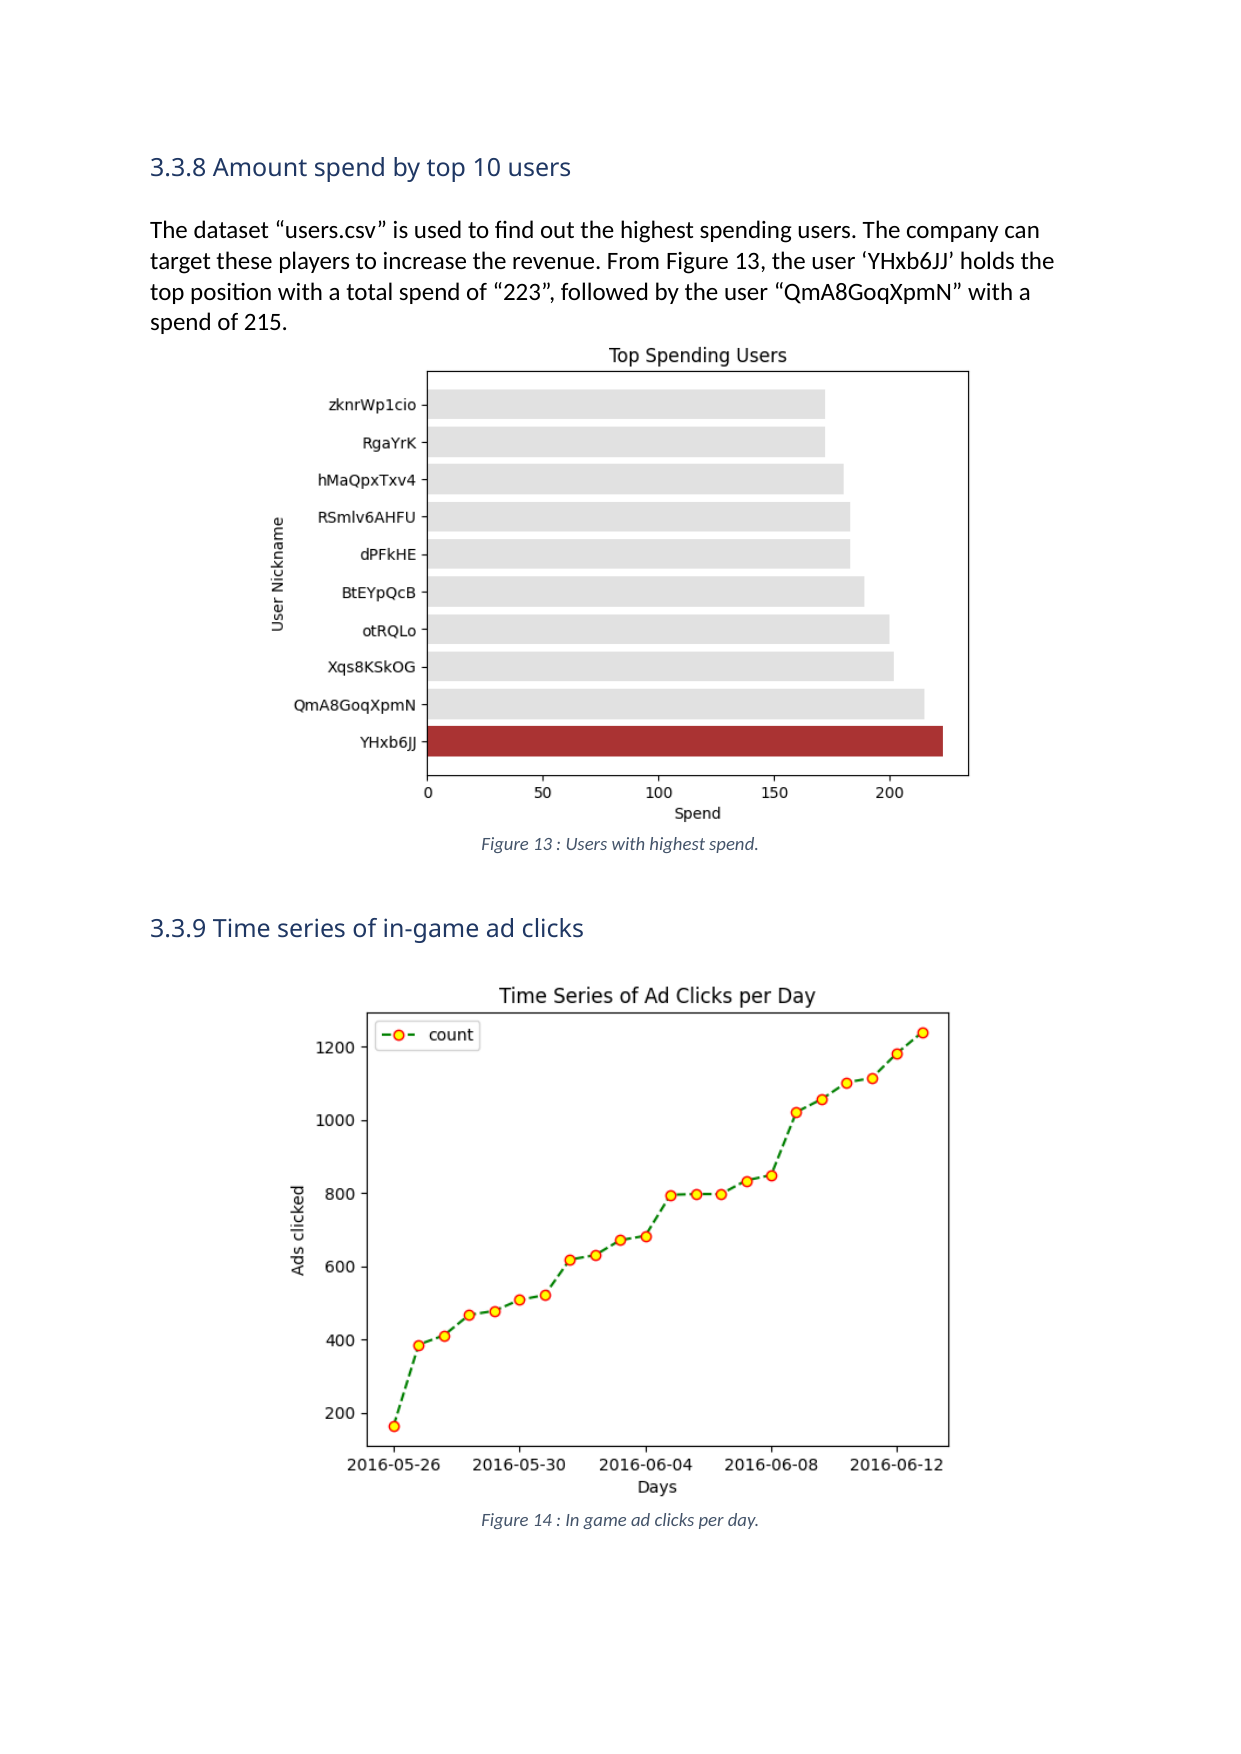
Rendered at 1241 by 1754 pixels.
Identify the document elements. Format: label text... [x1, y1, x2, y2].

picture [261, 336, 979, 833]
subtitle 3.3.9 Time series of in-game ad clicks [150, 911, 1090, 945]
picture [280, 975, 960, 1508]
text The dataset “users.csv” is used to find out the highest spending users. The company can target these players to increase the revenue. From Figure 13, the user ‘YHxb6JJ’ holds the top position with a total spend of “223”, followed by the user “QmA8GoqXpmN” with a spend of 215. [150, 214, 1090, 337]
subtitle 3.3.8 Amount spend by top 10 users [150, 150, 1090, 184]
